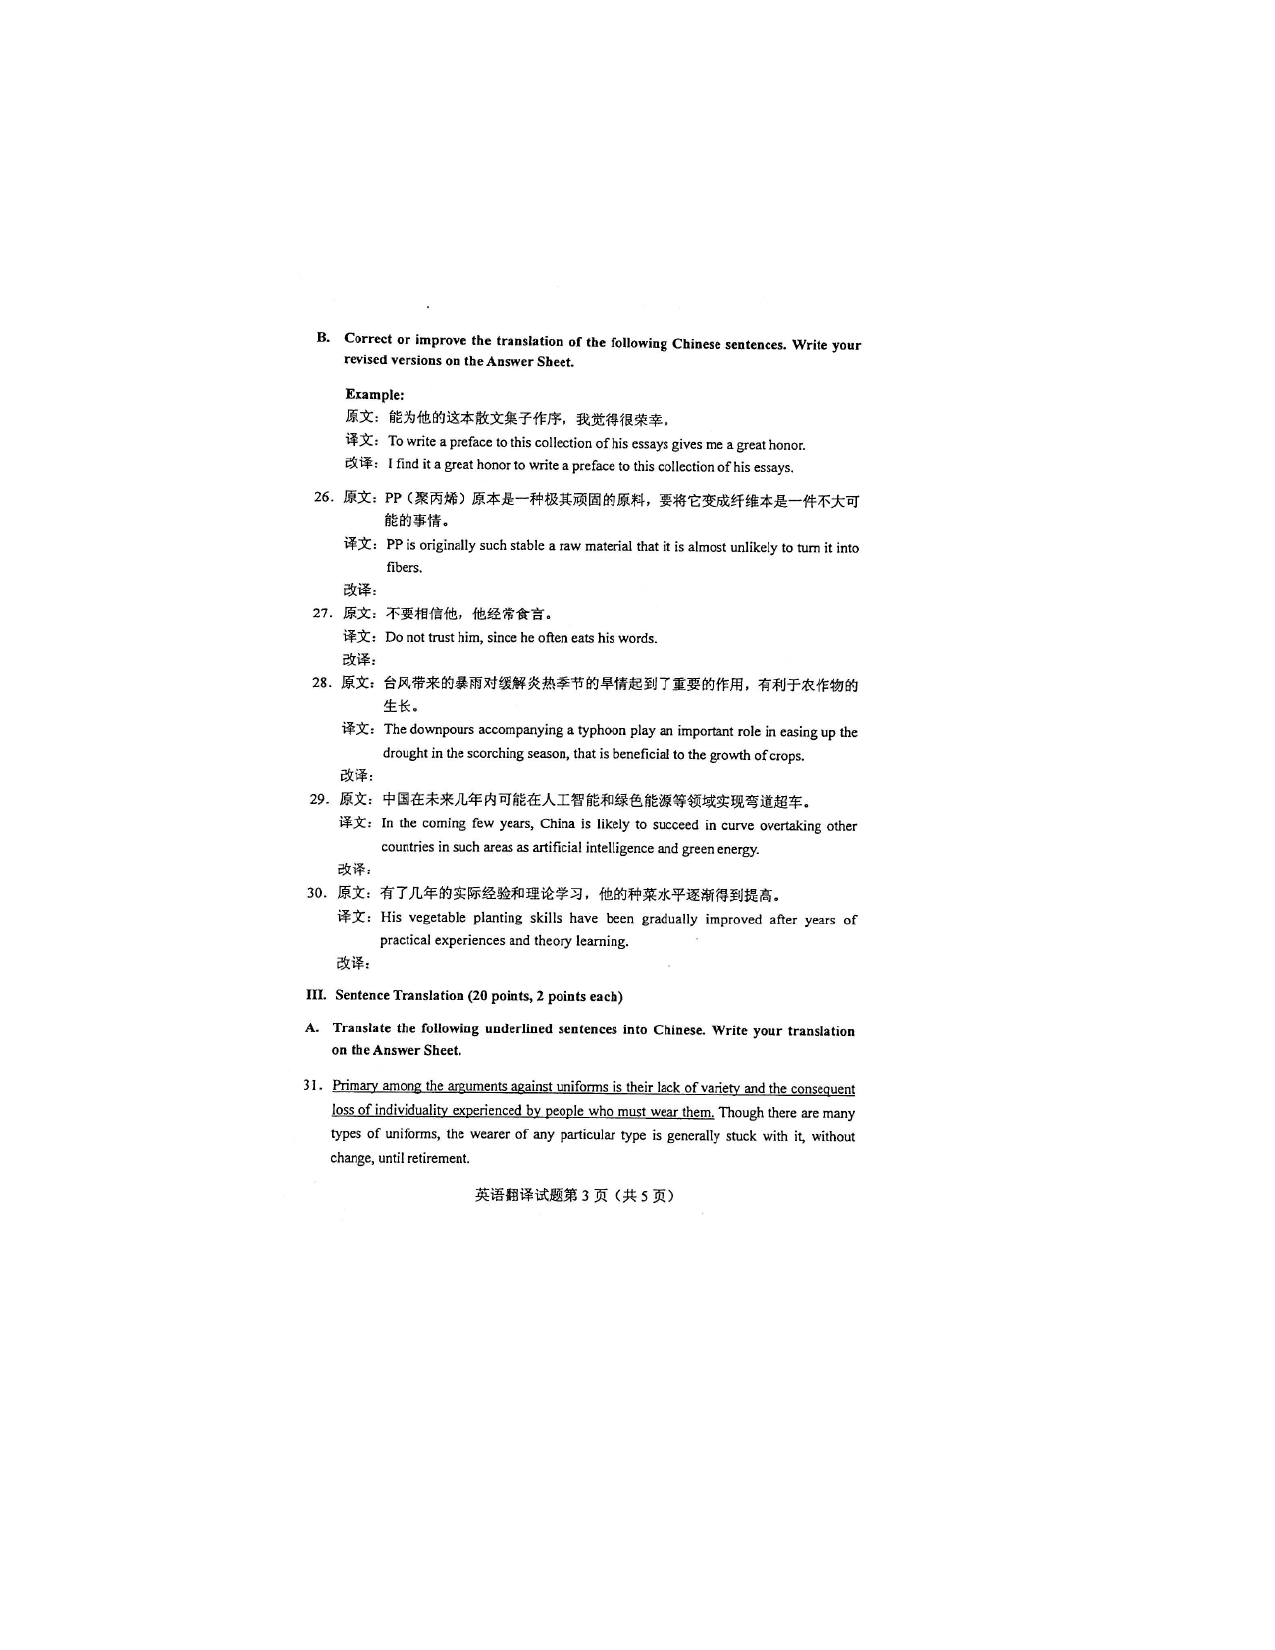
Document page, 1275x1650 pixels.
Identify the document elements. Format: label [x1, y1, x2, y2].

picture [150, 150, 1025, 1388]
